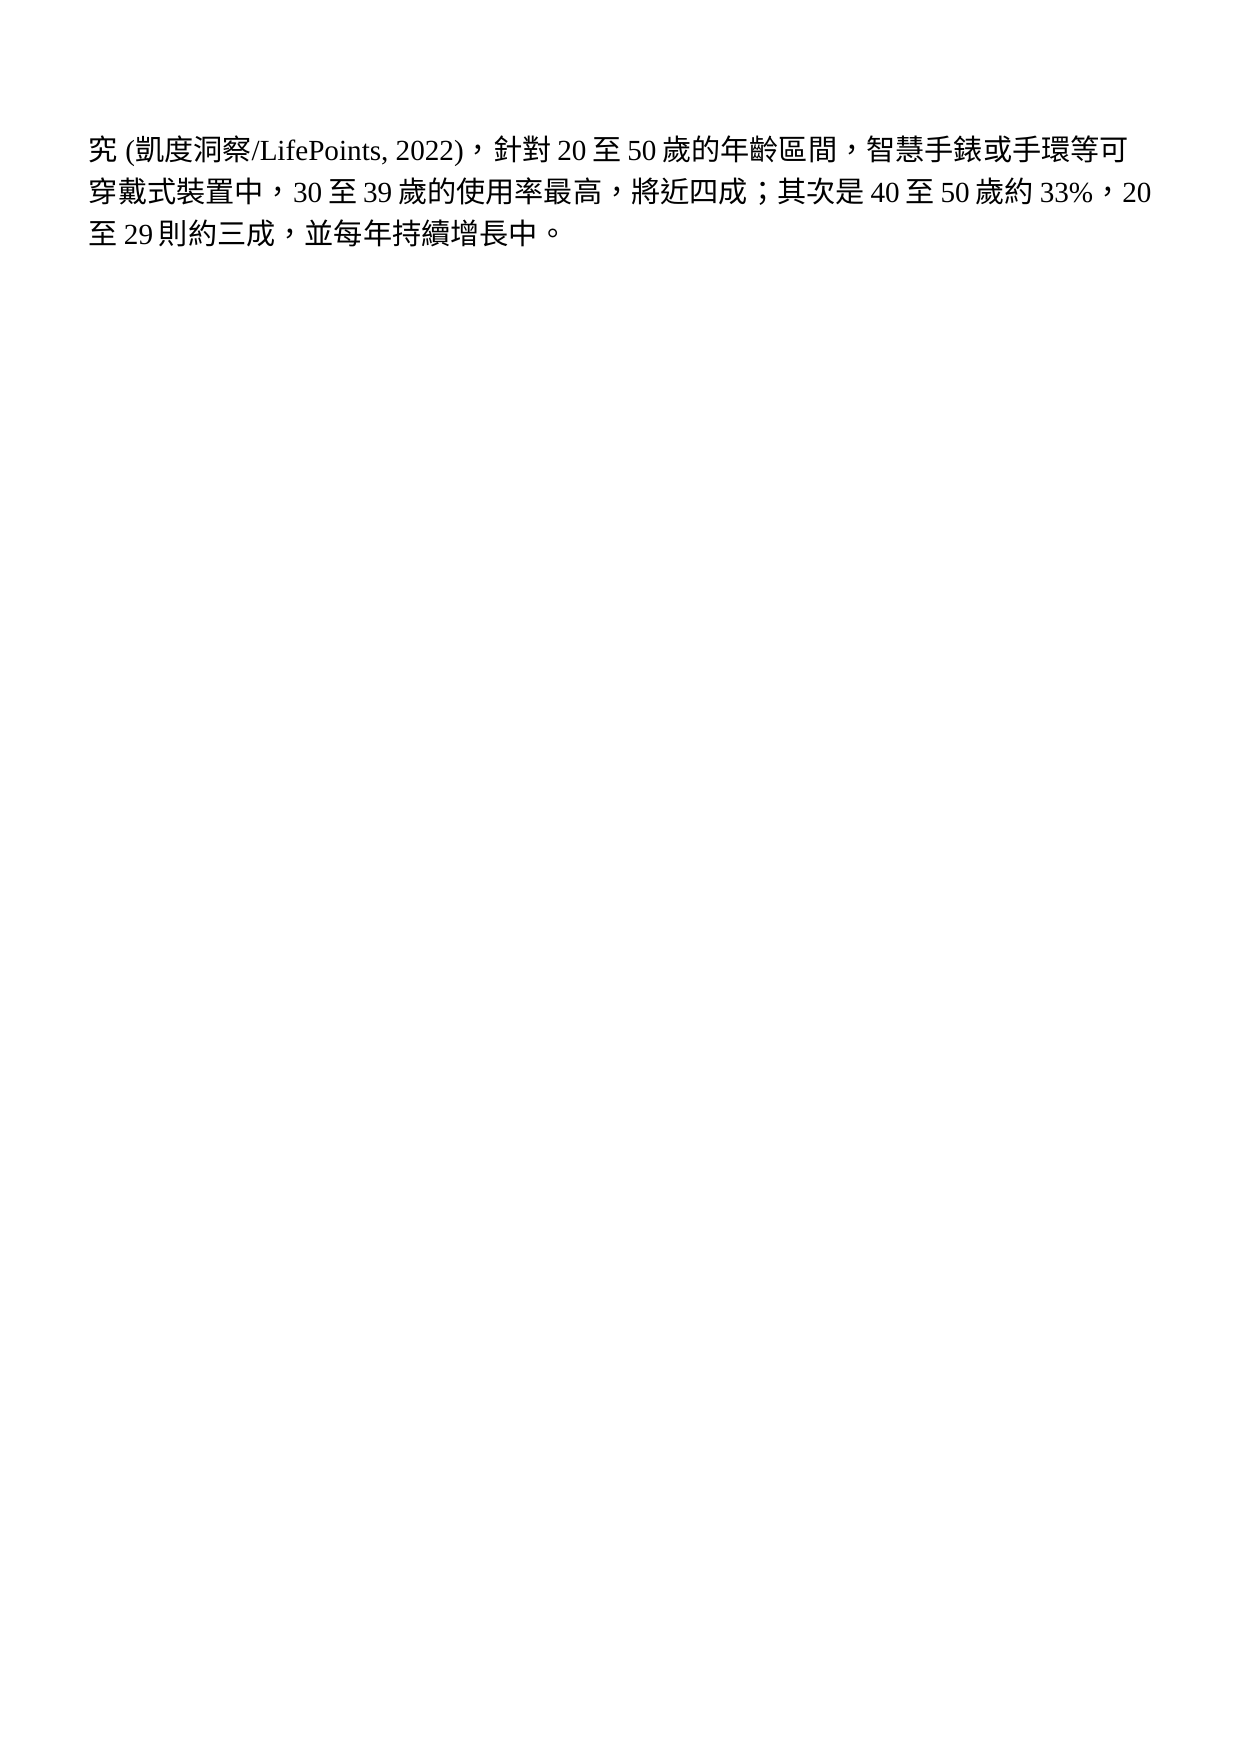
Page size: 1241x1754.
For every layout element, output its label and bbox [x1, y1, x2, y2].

text [89, 126, 1152, 253]
